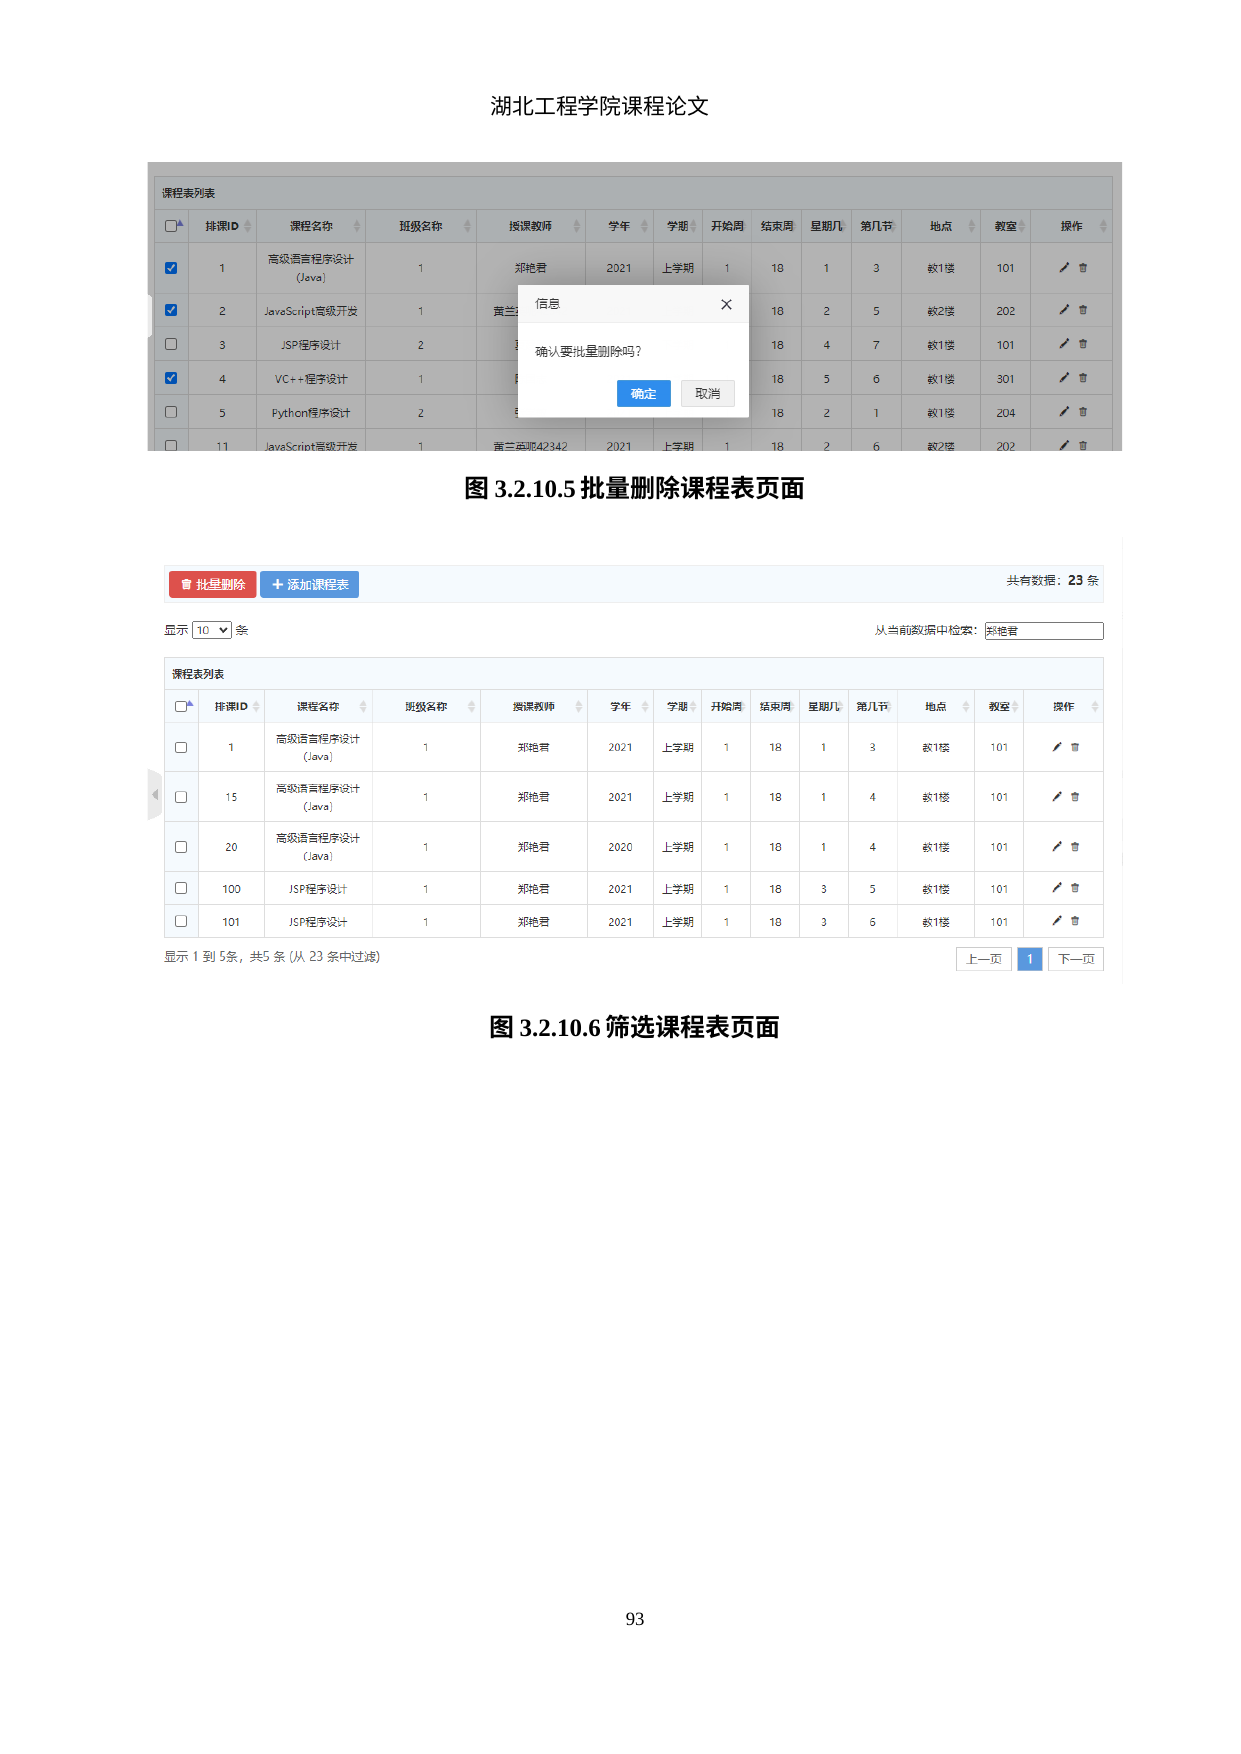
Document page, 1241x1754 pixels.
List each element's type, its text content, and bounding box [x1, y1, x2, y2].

text 图3.2.10.6筛选课程表页面 [148, 993, 1122, 1058]
text 图3.2.10.5批量删除课程表页面 [148, 454, 1122, 519]
picture [147, 162, 1123, 451]
picture [147, 537, 1123, 984]
